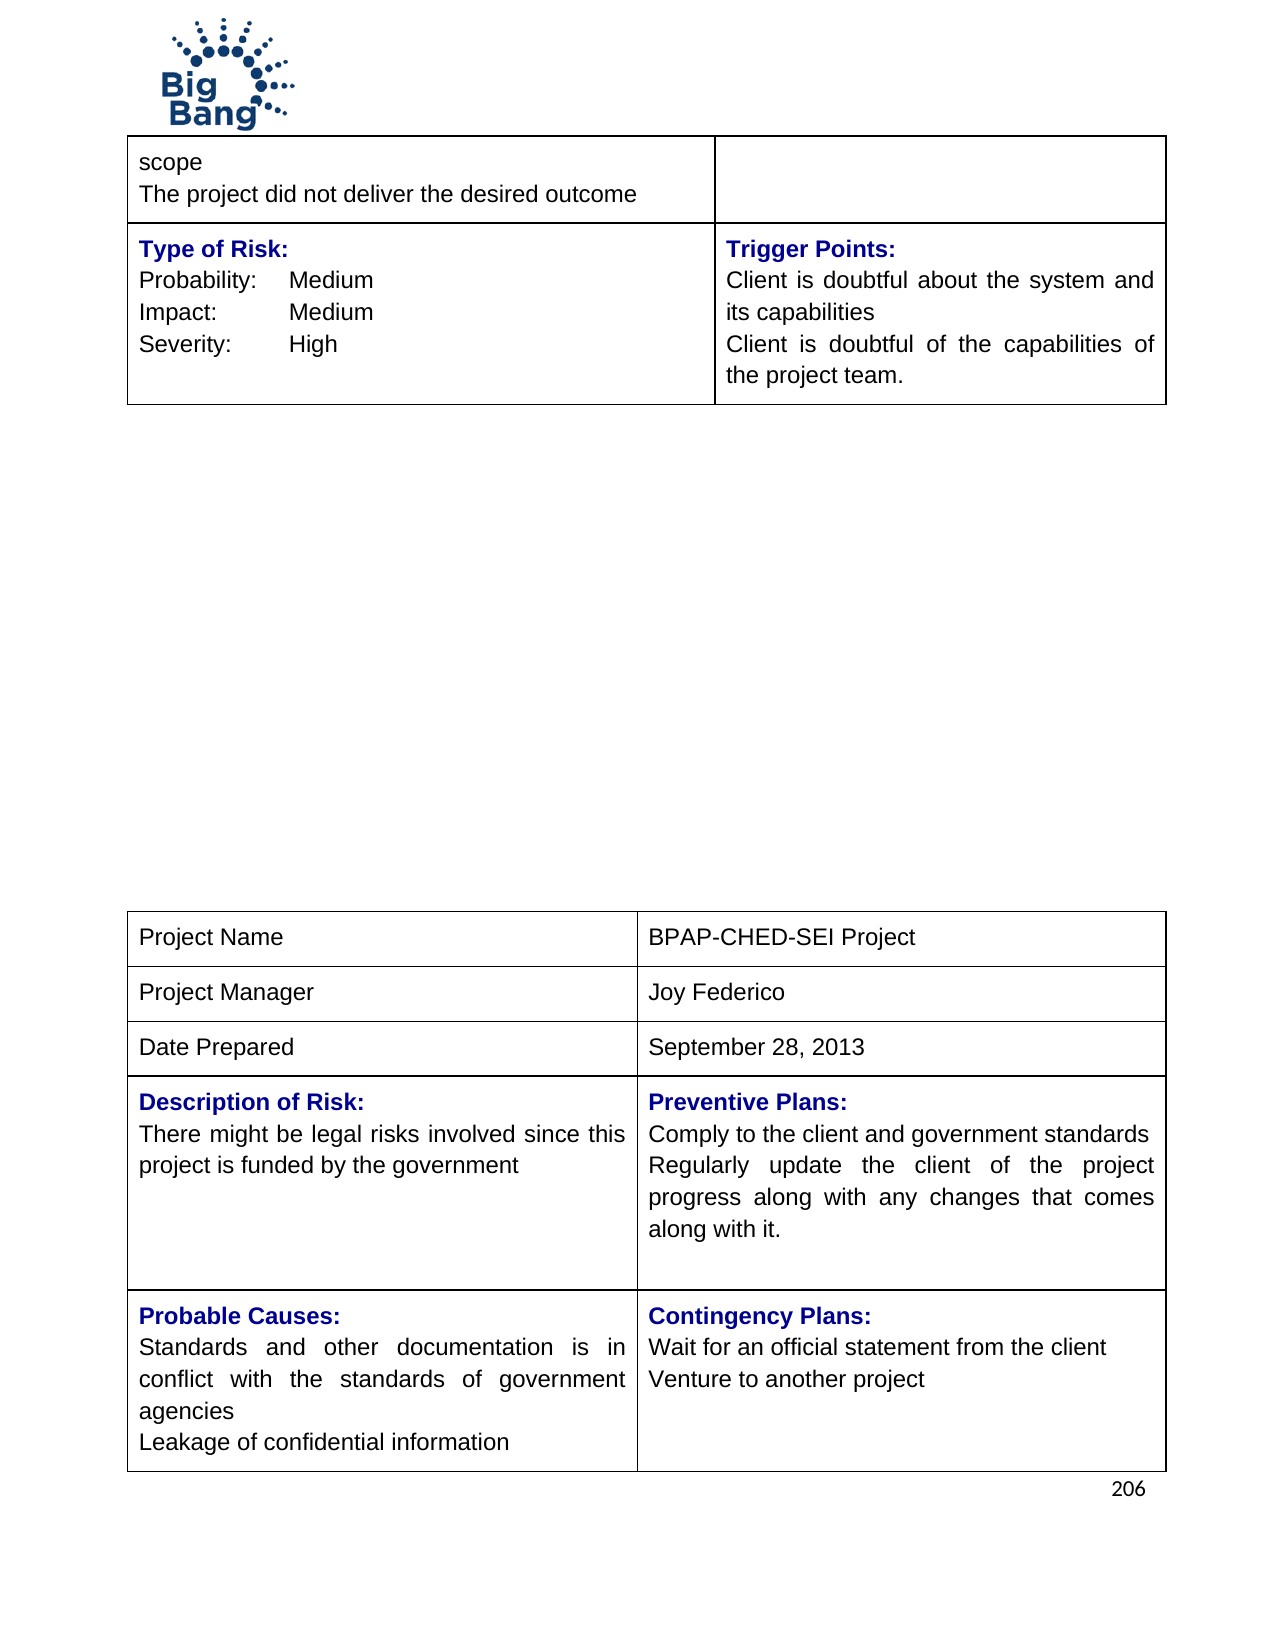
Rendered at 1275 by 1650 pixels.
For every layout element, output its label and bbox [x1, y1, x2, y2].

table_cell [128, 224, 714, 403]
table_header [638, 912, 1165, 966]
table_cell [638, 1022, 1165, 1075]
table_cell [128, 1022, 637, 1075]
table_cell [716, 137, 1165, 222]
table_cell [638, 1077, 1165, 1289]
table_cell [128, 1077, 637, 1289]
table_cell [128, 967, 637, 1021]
picture [147, 11, 302, 135]
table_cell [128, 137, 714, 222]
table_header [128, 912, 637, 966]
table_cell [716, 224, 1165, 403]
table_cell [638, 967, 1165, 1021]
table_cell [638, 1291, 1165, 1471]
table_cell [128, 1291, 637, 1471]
